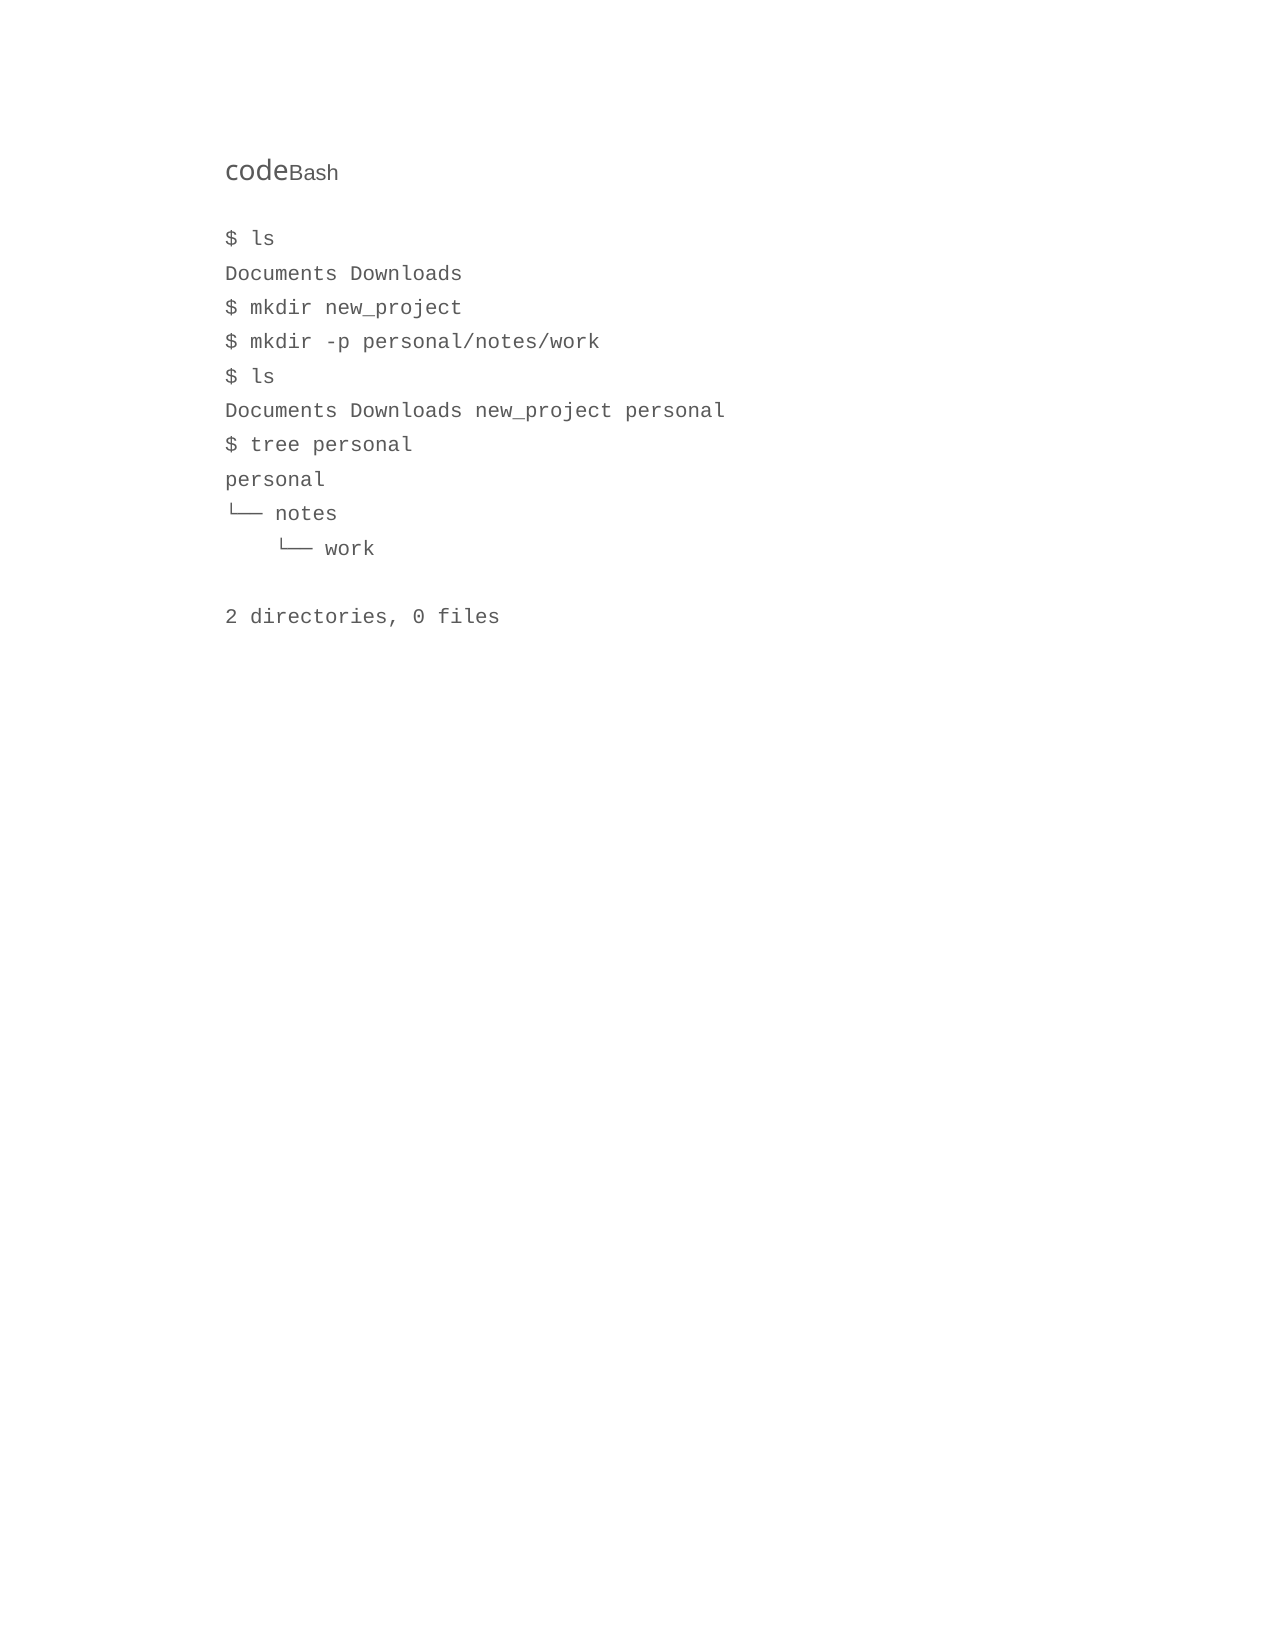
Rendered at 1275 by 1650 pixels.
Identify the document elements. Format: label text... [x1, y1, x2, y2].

text $ ls [225, 217, 1125, 252]
text $ mkdir new_project [225, 286, 1125, 321]
text Documents Downloads [225, 252, 1125, 286]
text └── work [225, 527, 1125, 561]
text codeBash [225, 150, 1125, 188]
text └── notes [225, 492, 1125, 527]
text 2 directories, 0 files [225, 596, 1125, 630]
text $ mkdir -p personal/notes/work [225, 321, 1125, 355]
text $ ls [225, 355, 1125, 389]
text Documents Downloads new_project personal [225, 389, 1125, 424]
text personal [225, 458, 1125, 492]
text $ tree personal [225, 424, 1125, 458]
